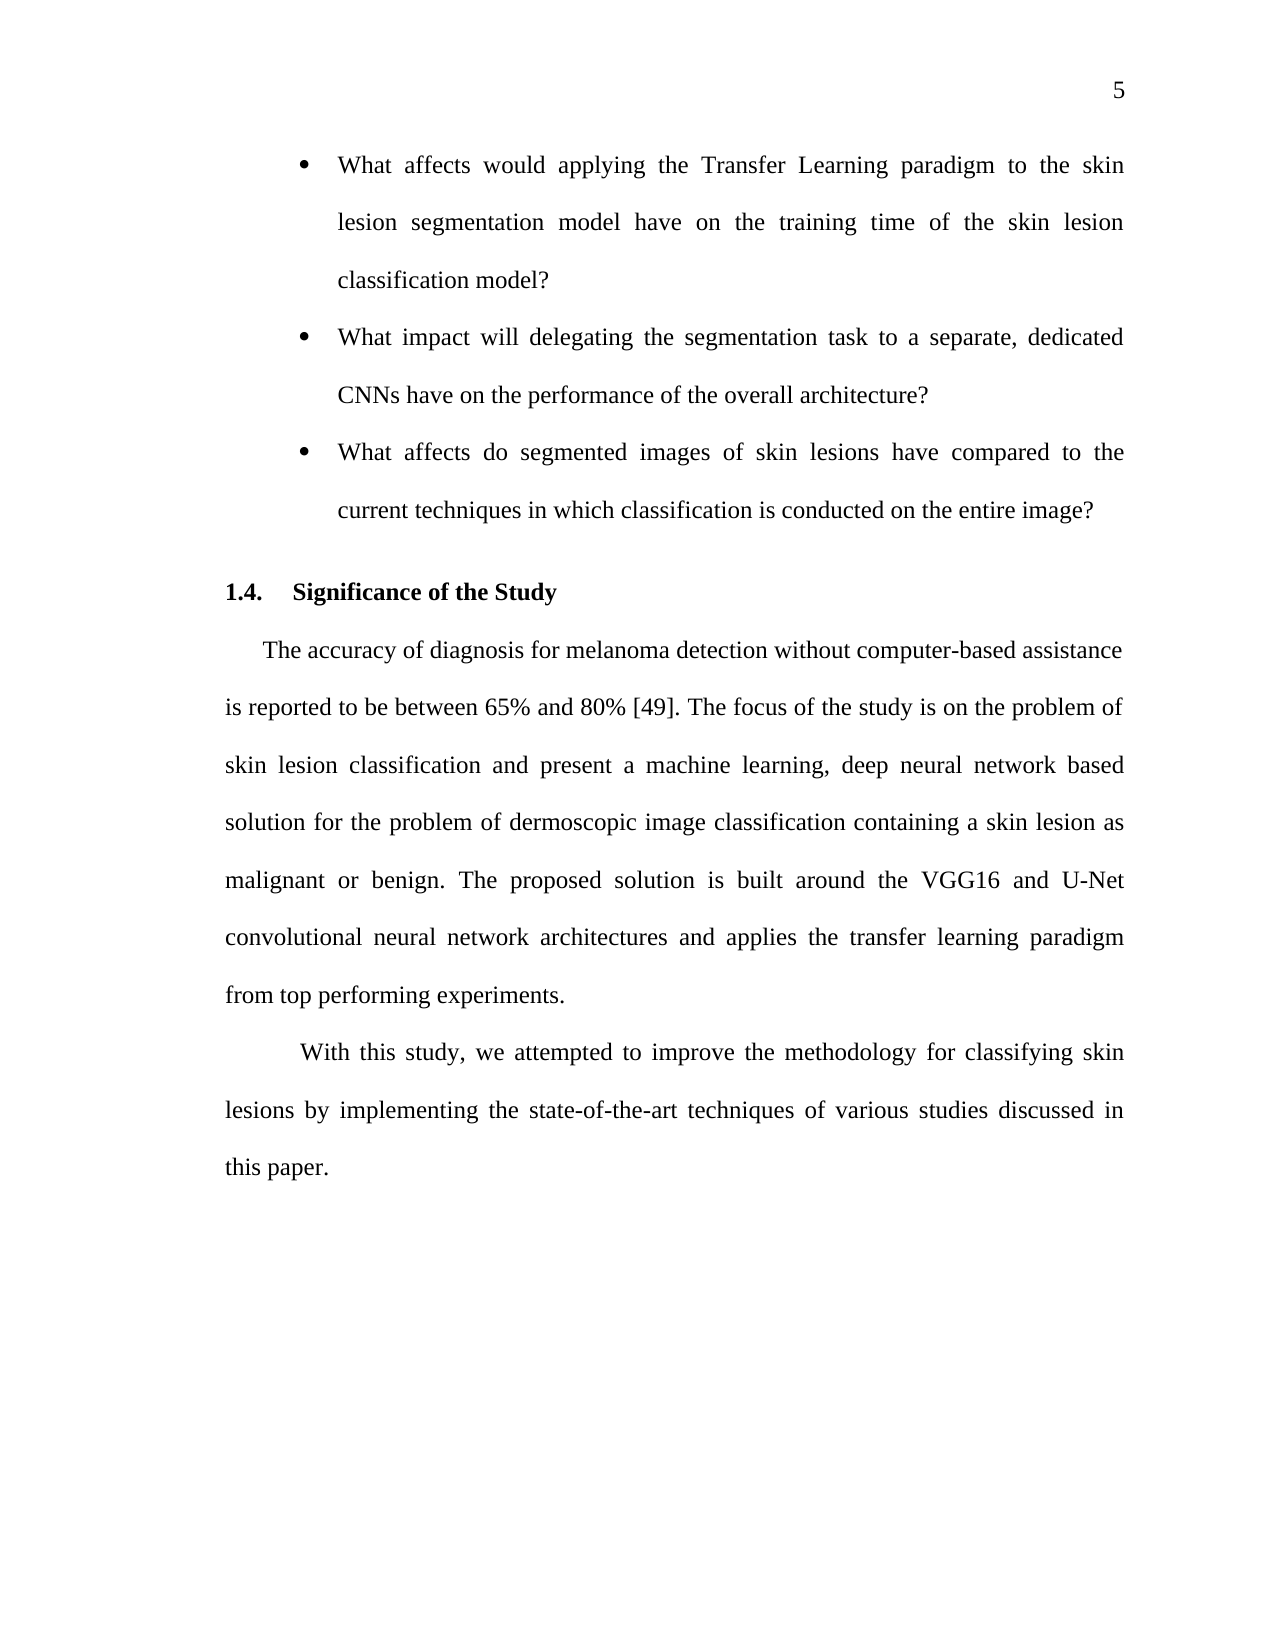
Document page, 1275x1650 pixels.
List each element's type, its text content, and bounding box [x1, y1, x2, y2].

list What impact will delegating the segmentation task to a separate, dedicated CNNs have on the performance of the overall architecture? [300, 322, 1125, 409]
list What affects do segmented images of skin lesions have compared to the current techniques in which classification is conducted on the entire image? [300, 437, 1125, 524]
list The accuracy of diagnosis for melanoma detection without computer-based assistance [262, 635, 1125, 664]
text is reported to be between 65% and 80% [49]. The focus of the study is on the problem of skin lesion classification and present a machine learning, deep neural network based solution for the problem of dermoscopic image classification containing a skin lesion as malignant or benign. The proposed solution is built around the VGG16 and U-Net convolutional neural network architectures and applies the transfer learning paradigm from top performing experiments. [225, 692, 1125, 1009]
subtitle Significance of the Study [225, 577, 1125, 606]
list What affects would applying the Transfer Learning paradigm to the skin lesion segmentation model have on the training time of the skin lesion classification model? [300, 150, 1125, 294]
text With this study, we attempted to improve the methodology for classifying skin lesions by implementing the state-of-the-art techniques of various studies discussed in this paper. [225, 1037, 1125, 1181]
